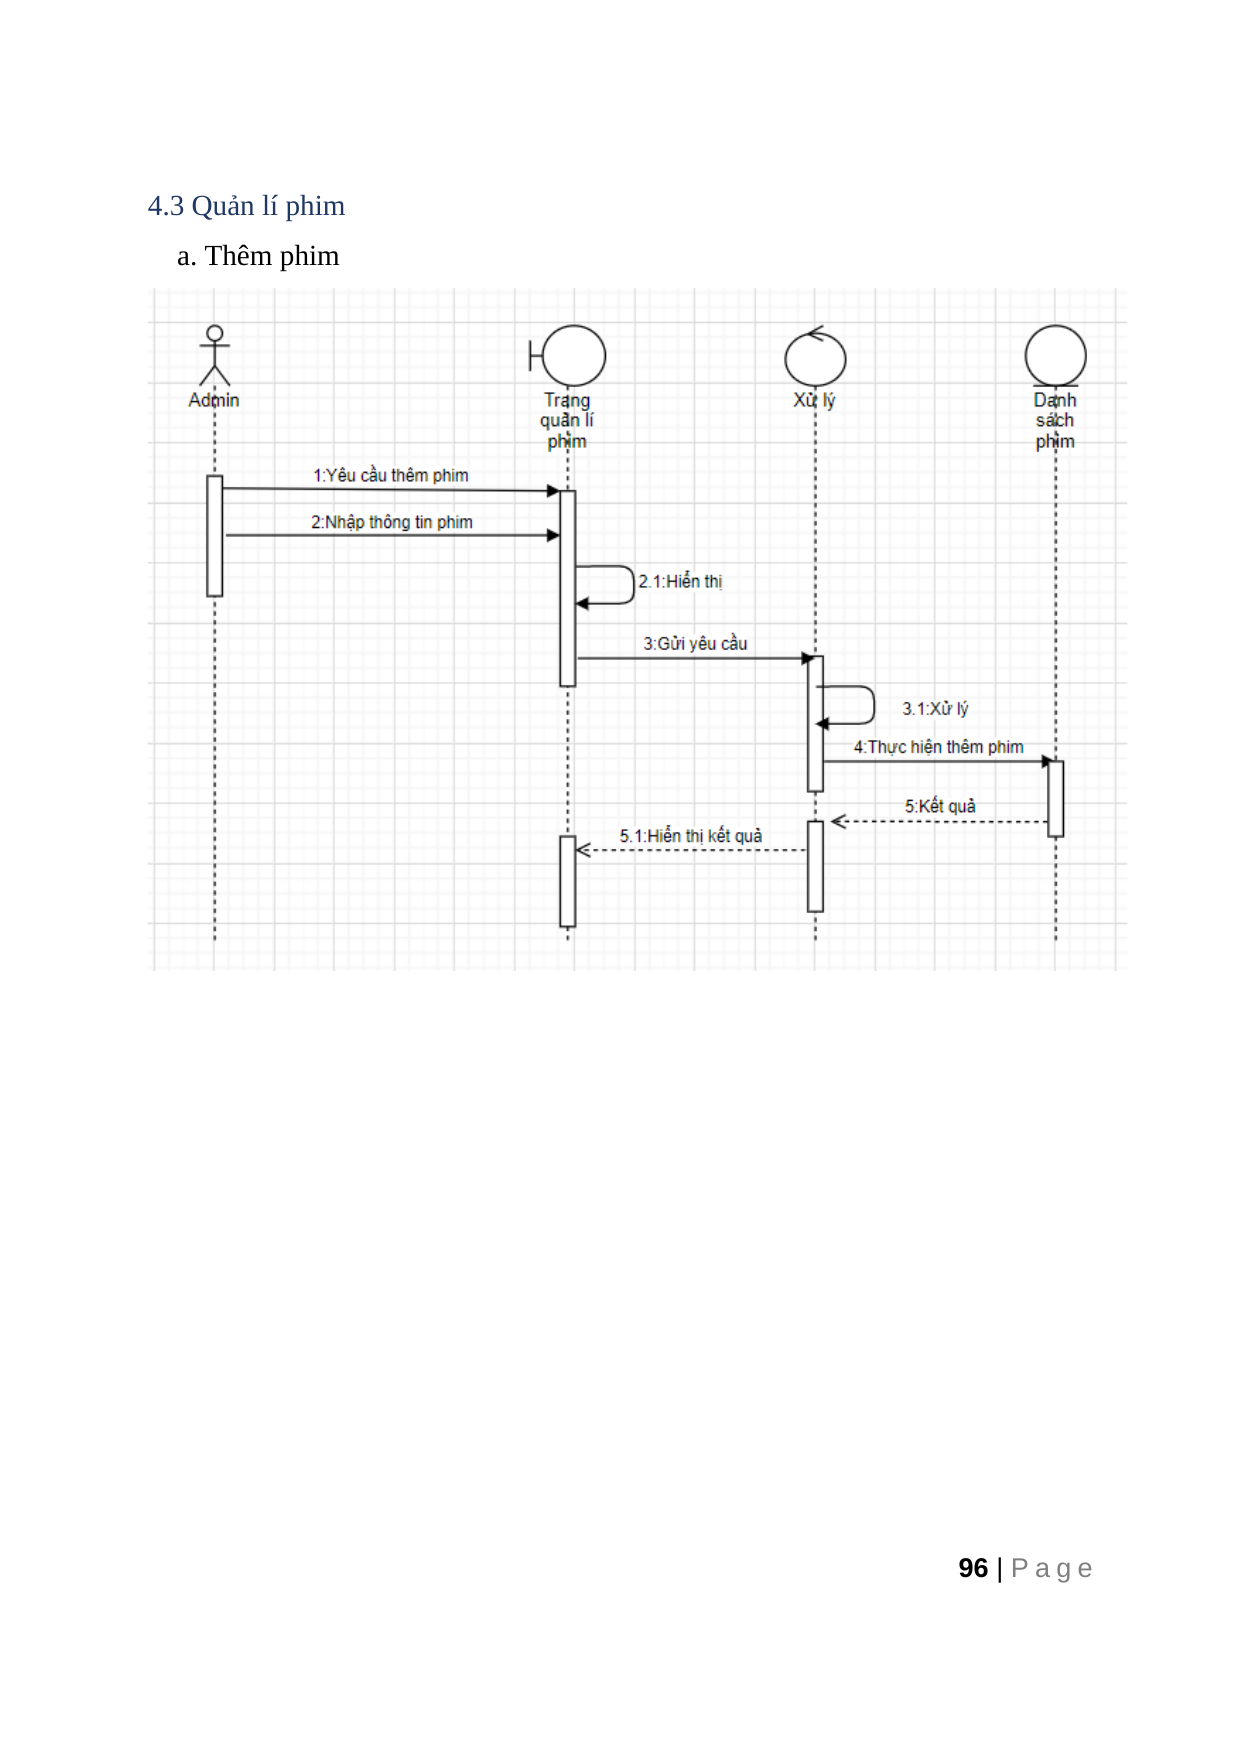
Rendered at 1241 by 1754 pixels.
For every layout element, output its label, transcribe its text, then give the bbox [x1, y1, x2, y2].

subtitle 4.3 Quản lí phim [148, 188, 1092, 222]
text a. Thêm phim [148, 238, 1092, 272]
picture [147, 288, 1128, 971]
